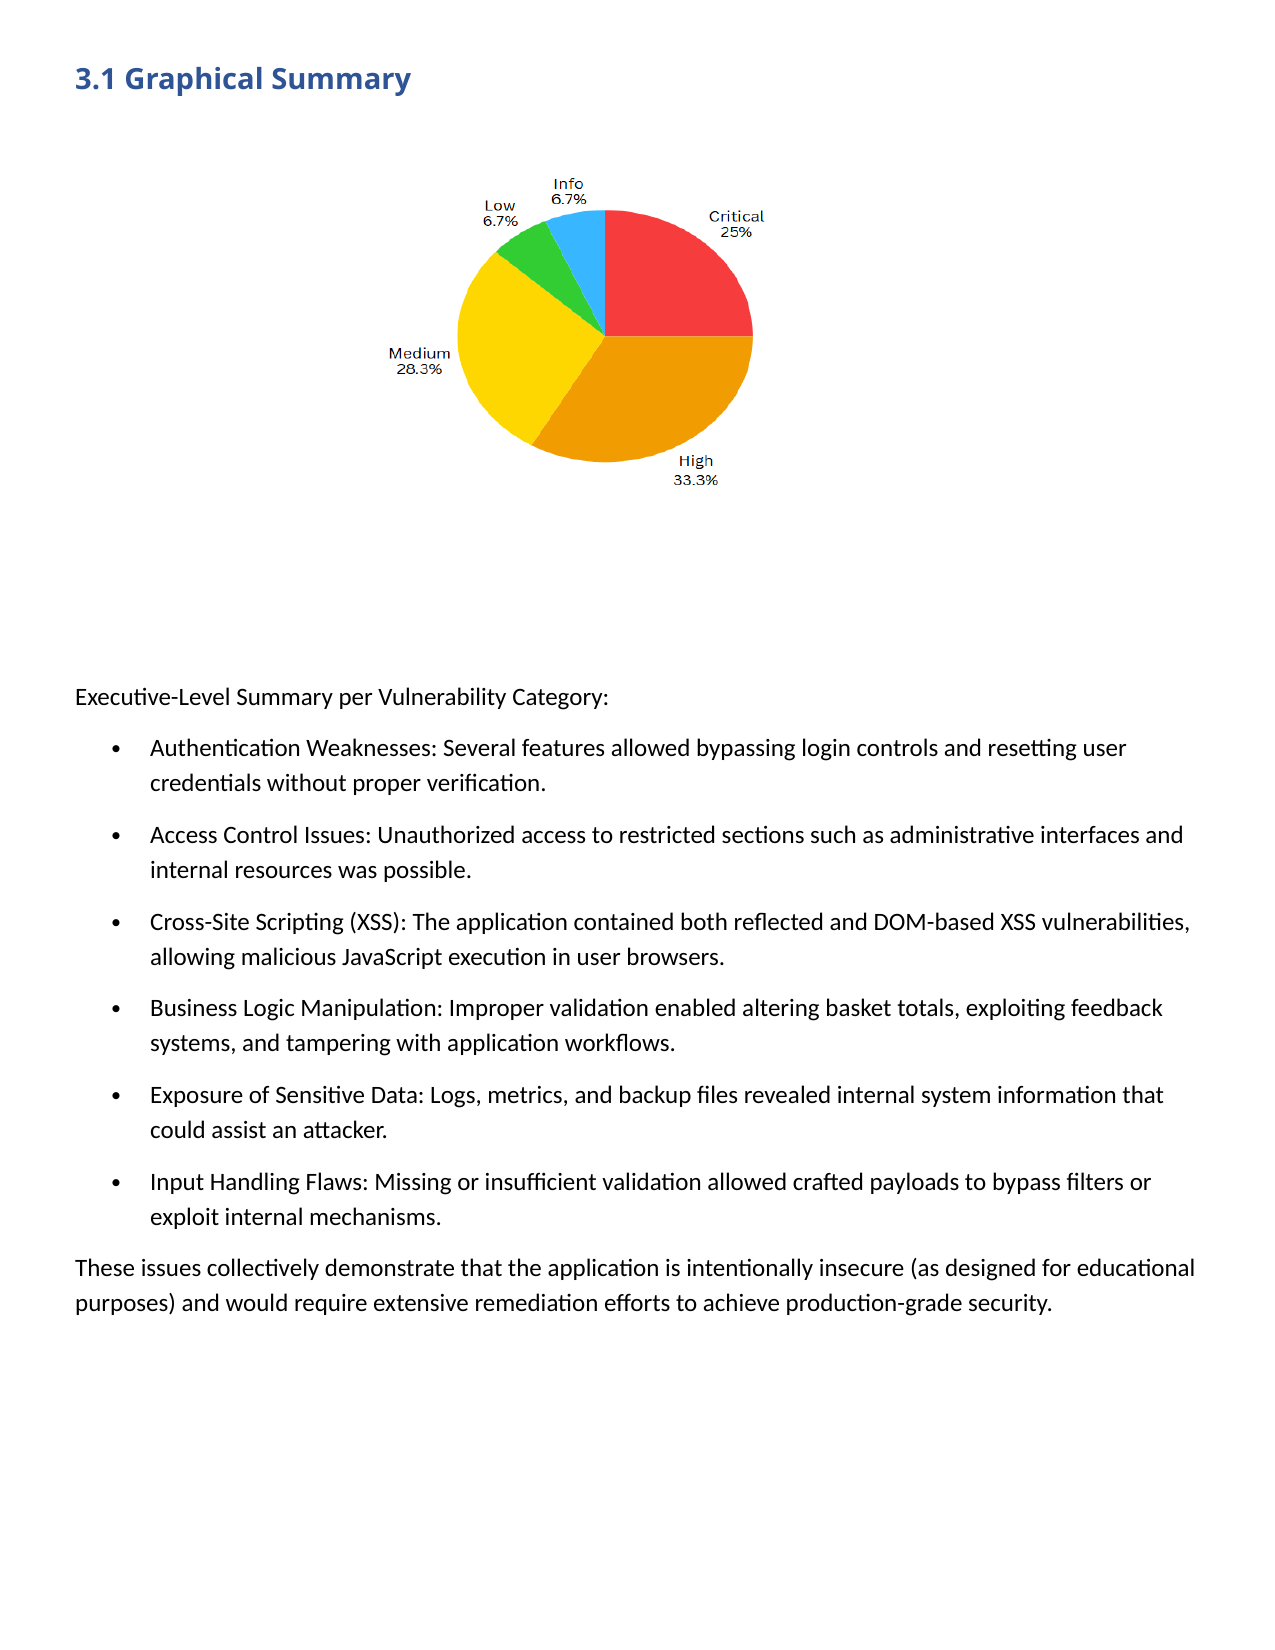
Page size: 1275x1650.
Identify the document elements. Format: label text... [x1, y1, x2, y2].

text These issues collectively demonstrate that the application is intentionally insecure (as designed for educational purposes) and would require extensive remediation efforts to achieve production-grade security. [75, 1252, 1200, 1318]
list Exposure of Sensitive Data: Logs, metrics, and backup files revealed internal system information that could assist an attacker. [112, 1079, 1200, 1144]
list Access Control Issues: Unauthorized access to restricted sections such as administrative interfaces and internal resources was possible. [112, 819, 1200, 884]
text Executive-Level Summary per Vulnerability Category: [75, 681, 1200, 711]
list Business Logic Manipulation: Improper validation enabled altering basket totals, exploiting feedback systems, and tampering with application workflows. [112, 992, 1200, 1058]
list Input Handling Flaws: Missing or insufficient validation allowed crafted payloads to bypass filters or exploit internal mechanisms. [112, 1166, 1200, 1231]
list Cross-Site Scripting (XSS): The application contained both reflected and DOM-based XSS vulnerabilities, allowing malicious JavaScript execution in user browsers. [112, 906, 1200, 971]
list Authentication Weaknesses: Several features allowed bypassing login controls and resetting user credentials without proper verification. [112, 732, 1200, 798]
subtitle 3.1 Graphical Summary [75, 58, 1200, 98]
picture [376, 161, 802, 509]
